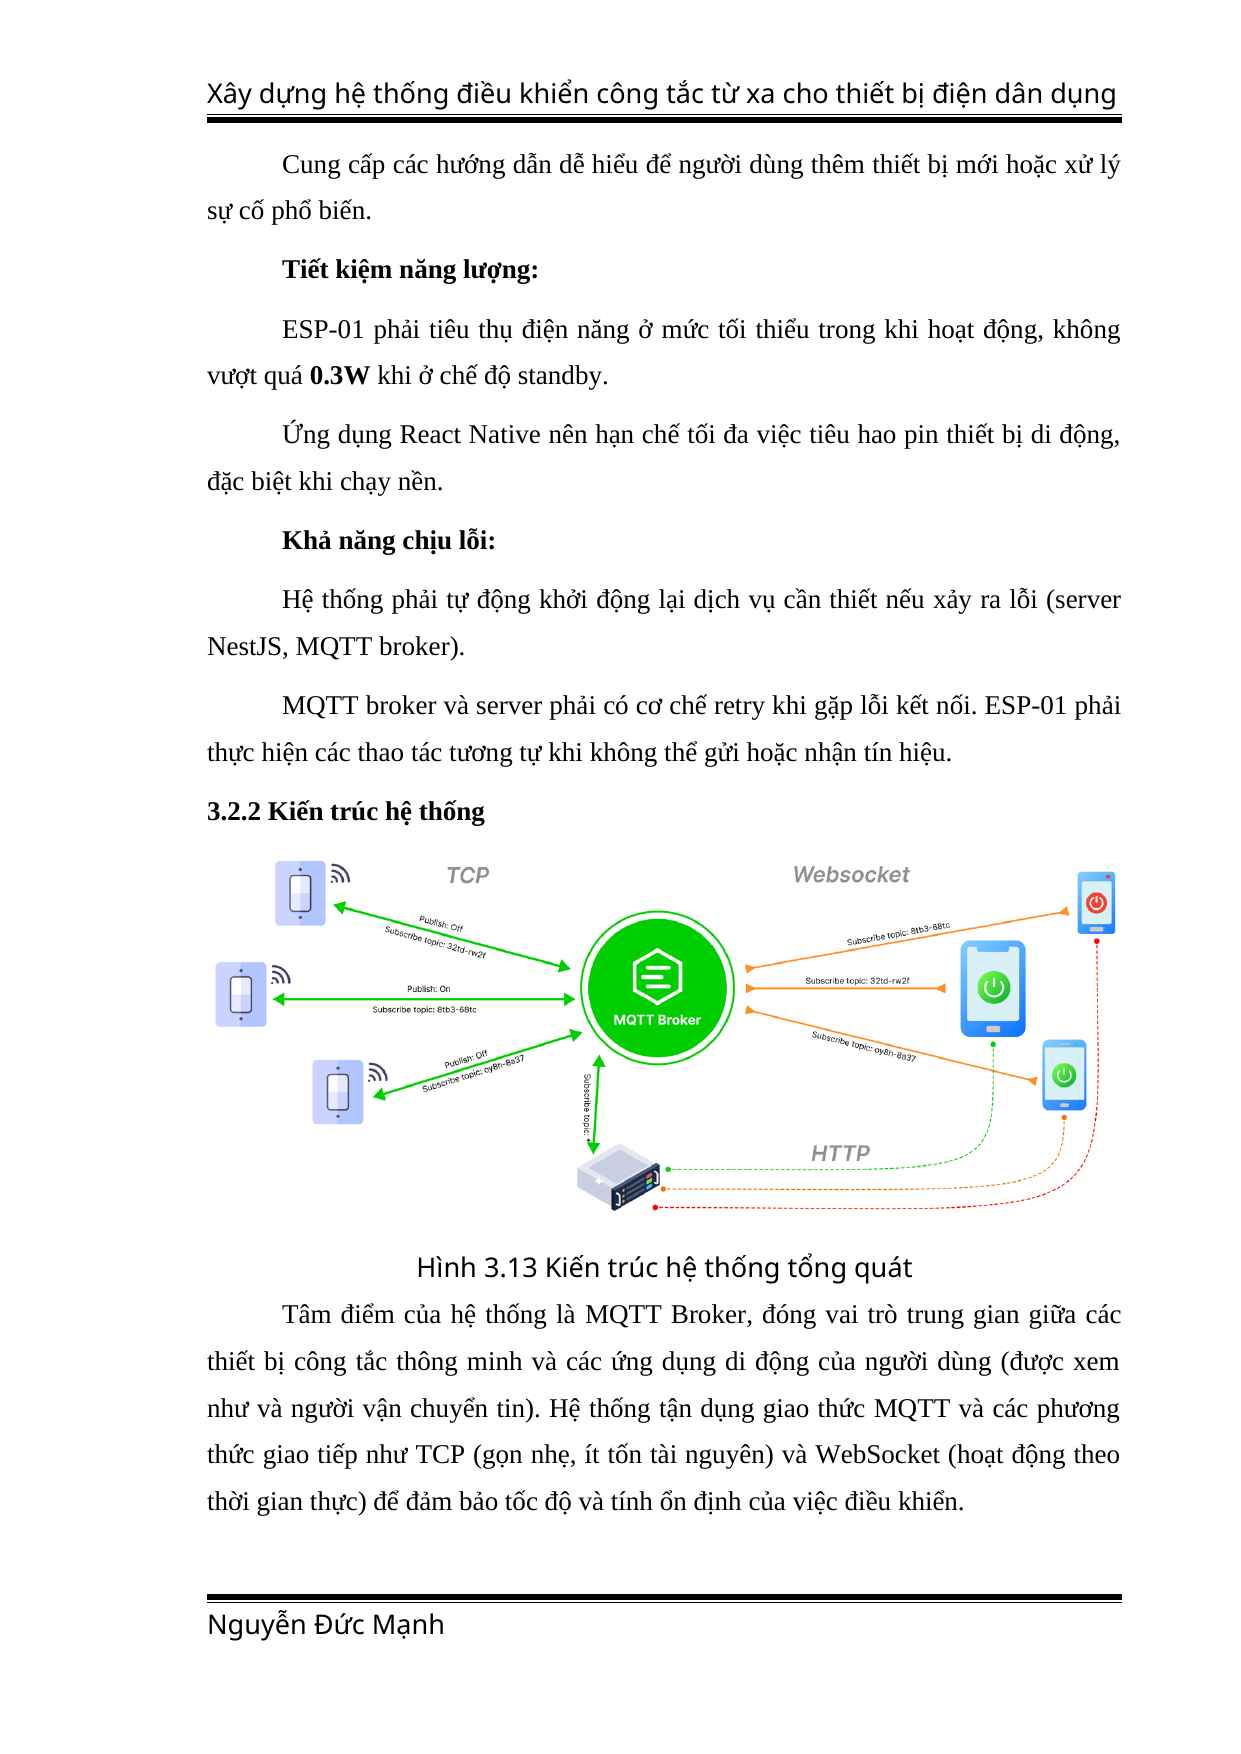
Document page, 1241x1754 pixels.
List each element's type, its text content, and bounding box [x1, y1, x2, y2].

text Khả năng chịu lỗi: [207, 524, 1122, 556]
text MQTT broker và server phải có cơ chế retry khi gặp lỗi kết nối. ESP-01 phải thực hiện các thao tác tương tự khi không thể gửi hoặc nhận tín hiệu. [207, 689, 1122, 767]
text Hệ thống phải tự động khởi động lại dịch vụ cần thiết nếu xảy ra lỗi (server NestJS, MQTT broker). [207, 583, 1122, 661]
text Ứng dụng React Native nên hạn chế tối đa việc tiêu hao pin thiết bị di động, đặc biệt khi chạy nền. [207, 418, 1122, 496]
text Cung cấp các hướng dẫn dễ hiểu để người dùng thêm thiết bị mới hoặc xử lý sự cố phổ biến. [207, 148, 1122, 226]
text Tâm điểm của hệ thống là MQTT Broker, đóng vai trò trung gian giữa các thiết bị công tắc thông minh và các ứng dụng di động của người dùng (được xem như và người vận chuyển tin). Hệ thống tận dụng giao thức MQTT và các phương thức giao tiếp như TCP (gọn nhẹ, ít tốn tài nguyên) và WebSocket (hoạt động theo thời gian thực) để đảm bảo tốc độ và tính ổn định của việc điều khiển. [207, 1298, 1122, 1516]
subtitle Kiến trúc hệ thống [207, 795, 1122, 826]
text ESP-01 phải tiêu thụ điện năng ở mức tối thiểu trong khi hoạt động, không vượt quá 0.3W khi ở chế độ standby. [207, 313, 1122, 391]
text Tiết kiệm năng lượng: [207, 253, 1122, 285]
picture [206, 854, 1123, 1221]
